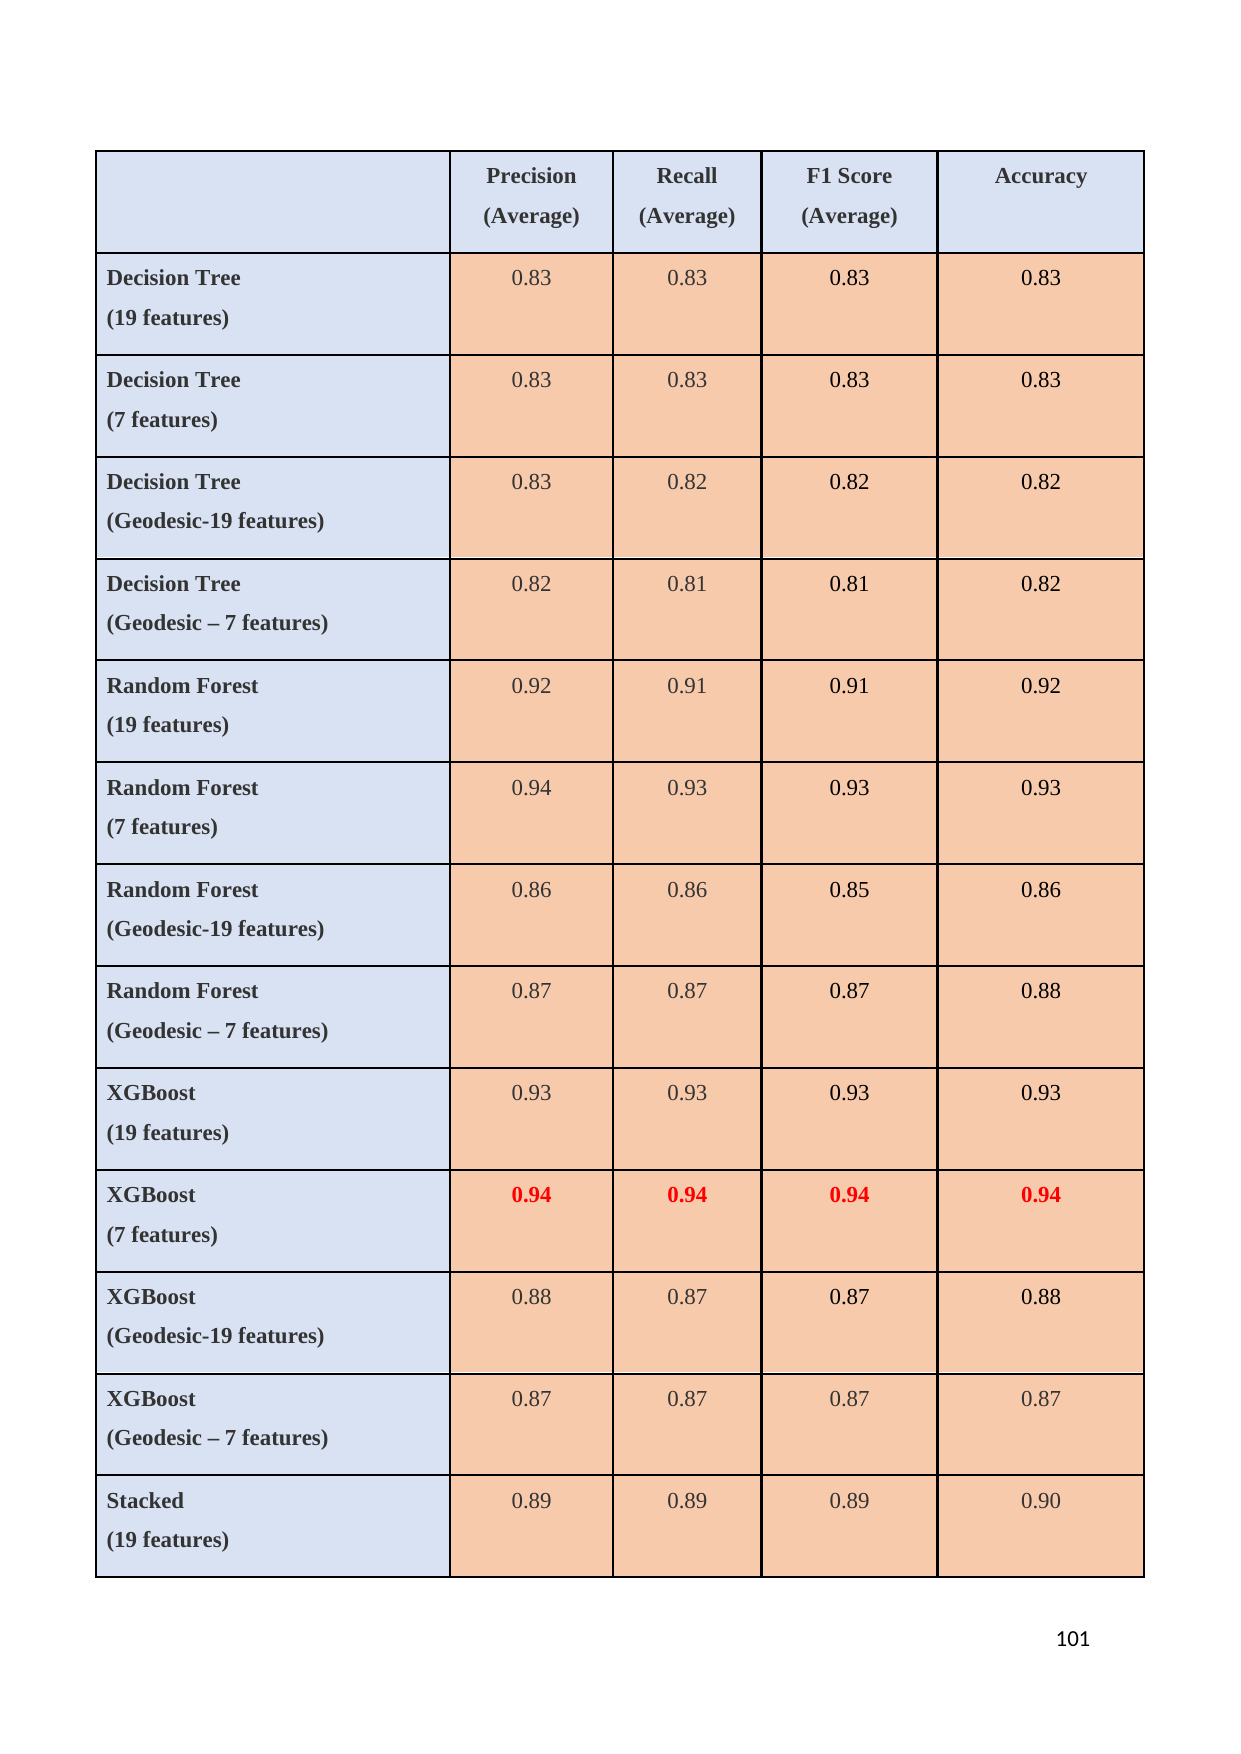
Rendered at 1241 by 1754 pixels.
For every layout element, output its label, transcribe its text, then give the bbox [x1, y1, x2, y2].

table_cell 0.87 [939, 1375, 1143, 1474]
table_cell 0.82 [451, 560, 612, 659]
table_cell 0.83 [614, 254, 760, 354]
table_cell 0.82 [939, 560, 1143, 659]
table_cell 0.93 [614, 763, 760, 863]
table_cell 0.93 [763, 763, 936, 863]
table_cell 0.88 [939, 1273, 1143, 1372]
table_cell 0.83 [451, 254, 612, 354]
table_header F1 Score (Average) [763, 152, 936, 252]
table_cell 0.93 [939, 1069, 1143, 1169]
table_cell Random Forest (Geodesic-19 features) [97, 865, 449, 965]
table_cell 0.83 [451, 458, 612, 557]
table_cell Random Forest (Geodesic – 7 features) [97, 967, 449, 1067]
table_cell XGBoost (Geodesic – 7 features) [97, 1375, 449, 1474]
table_cell Decision Tree (19 features) [97, 254, 449, 354]
table_cell Decision Tree (Geodesic – 7 features) [97, 560, 449, 659]
table_cell 0.93 [451, 1069, 612, 1169]
table_cell 0.93 [939, 763, 1143, 863]
table_cell Decision Tree (Geodesic-19 features) [97, 458, 449, 557]
table_cell 0.88 [451, 1273, 612, 1372]
table_header Recall (Average) [614, 152, 760, 252]
table_cell 0.83 [614, 356, 760, 456]
table_cell 0.83 [939, 356, 1143, 456]
table_cell 0.90 [939, 1476, 1143, 1576]
table_cell 0.87 [614, 1375, 760, 1474]
table_cell 0.87 [451, 967, 612, 1067]
table_cell 0.87 [763, 1375, 936, 1474]
table_cell 0.94 [451, 763, 612, 863]
table_cell 0.83 [763, 356, 936, 456]
table_cell 0.93 [763, 1069, 936, 1169]
table_cell 0.86 [451, 865, 612, 965]
table_cell 0.83 [939, 254, 1143, 354]
table_cell 0.94 [451, 1171, 612, 1271]
table_cell 0.88 [939, 967, 1143, 1067]
table_cell 0.94 [763, 1171, 936, 1271]
table_cell 0.87 [451, 1375, 612, 1474]
table_cell 0.82 [763, 458, 936, 557]
table_cell 0.89 [451, 1476, 612, 1576]
table_cell 0.83 [451, 356, 612, 456]
table_cell Stacked (19 features) [97, 1476, 449, 1576]
table_cell 0.94 [939, 1171, 1143, 1271]
table_cell 0.92 [451, 661, 612, 761]
table_cell 0.81 [763, 560, 936, 659]
table_cell 0.87 [614, 967, 760, 1067]
table_header Accuracy [939, 152, 1143, 252]
table_cell 0.85 [763, 865, 936, 965]
table_cell 0.94 [614, 1171, 760, 1271]
table_cell 0.81 [614, 560, 760, 659]
table_cell 0.87 [763, 1273, 936, 1372]
table_cell 0.82 [614, 458, 760, 557]
table_cell 0.87 [614, 1273, 760, 1372]
table_cell Decision Tree (7 features) [97, 356, 449, 456]
table_cell 0.86 [614, 865, 760, 965]
table_cell 0.91 [763, 661, 936, 761]
table_cell 0.92 [939, 661, 1143, 761]
table_cell XGBoost (7 features) [97, 1171, 449, 1271]
table_cell 0.83 [763, 254, 936, 354]
table_cell 0.86 [939, 865, 1143, 965]
table_cell Random Forest (19 features) [97, 661, 449, 761]
table_cell 0.89 [614, 1476, 760, 1576]
table_header [97, 152, 449, 252]
table_cell Random Forest (7 features) [97, 763, 449, 863]
table_cell XGBoost (Geodesic-19 features) [97, 1273, 449, 1372]
table_cell 0.87 [763, 967, 936, 1067]
table_cell 0.91 [614, 661, 760, 761]
table_cell XGBoost (19 features) [97, 1069, 449, 1169]
table_cell 0.82 [939, 458, 1143, 557]
table_cell 0.89 [763, 1476, 936, 1576]
table_header Precision (Average) [451, 152, 612, 252]
table_cell 0.93 [614, 1069, 760, 1169]
